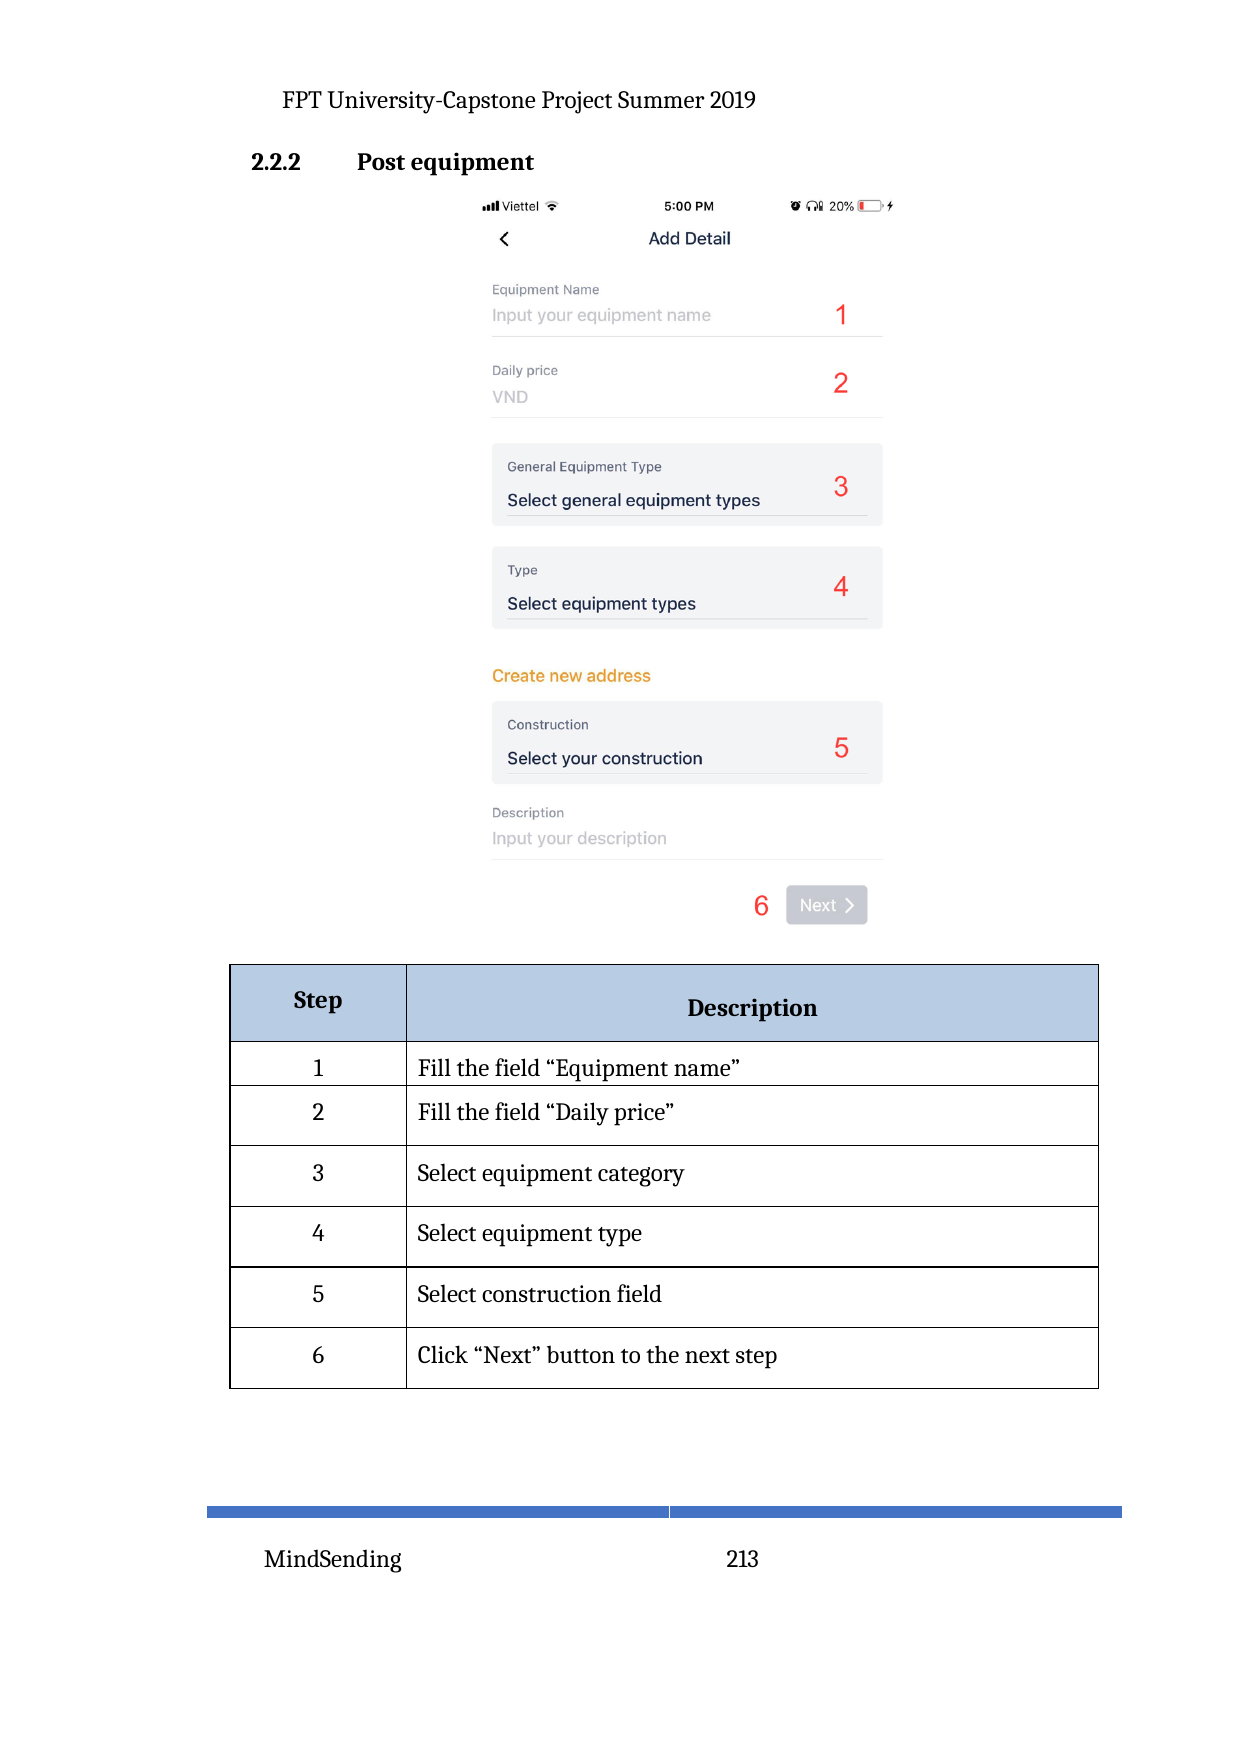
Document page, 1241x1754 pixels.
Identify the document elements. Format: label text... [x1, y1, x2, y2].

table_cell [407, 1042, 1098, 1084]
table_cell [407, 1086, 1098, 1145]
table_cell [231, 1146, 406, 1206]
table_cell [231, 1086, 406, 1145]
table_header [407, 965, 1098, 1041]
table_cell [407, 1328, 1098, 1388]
subtitle Post equipment [206, 148, 1122, 176]
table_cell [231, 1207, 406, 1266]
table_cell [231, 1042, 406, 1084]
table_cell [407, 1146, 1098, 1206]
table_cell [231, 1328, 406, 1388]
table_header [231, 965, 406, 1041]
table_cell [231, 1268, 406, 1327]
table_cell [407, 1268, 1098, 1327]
picture [476, 195, 898, 946]
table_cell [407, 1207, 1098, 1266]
